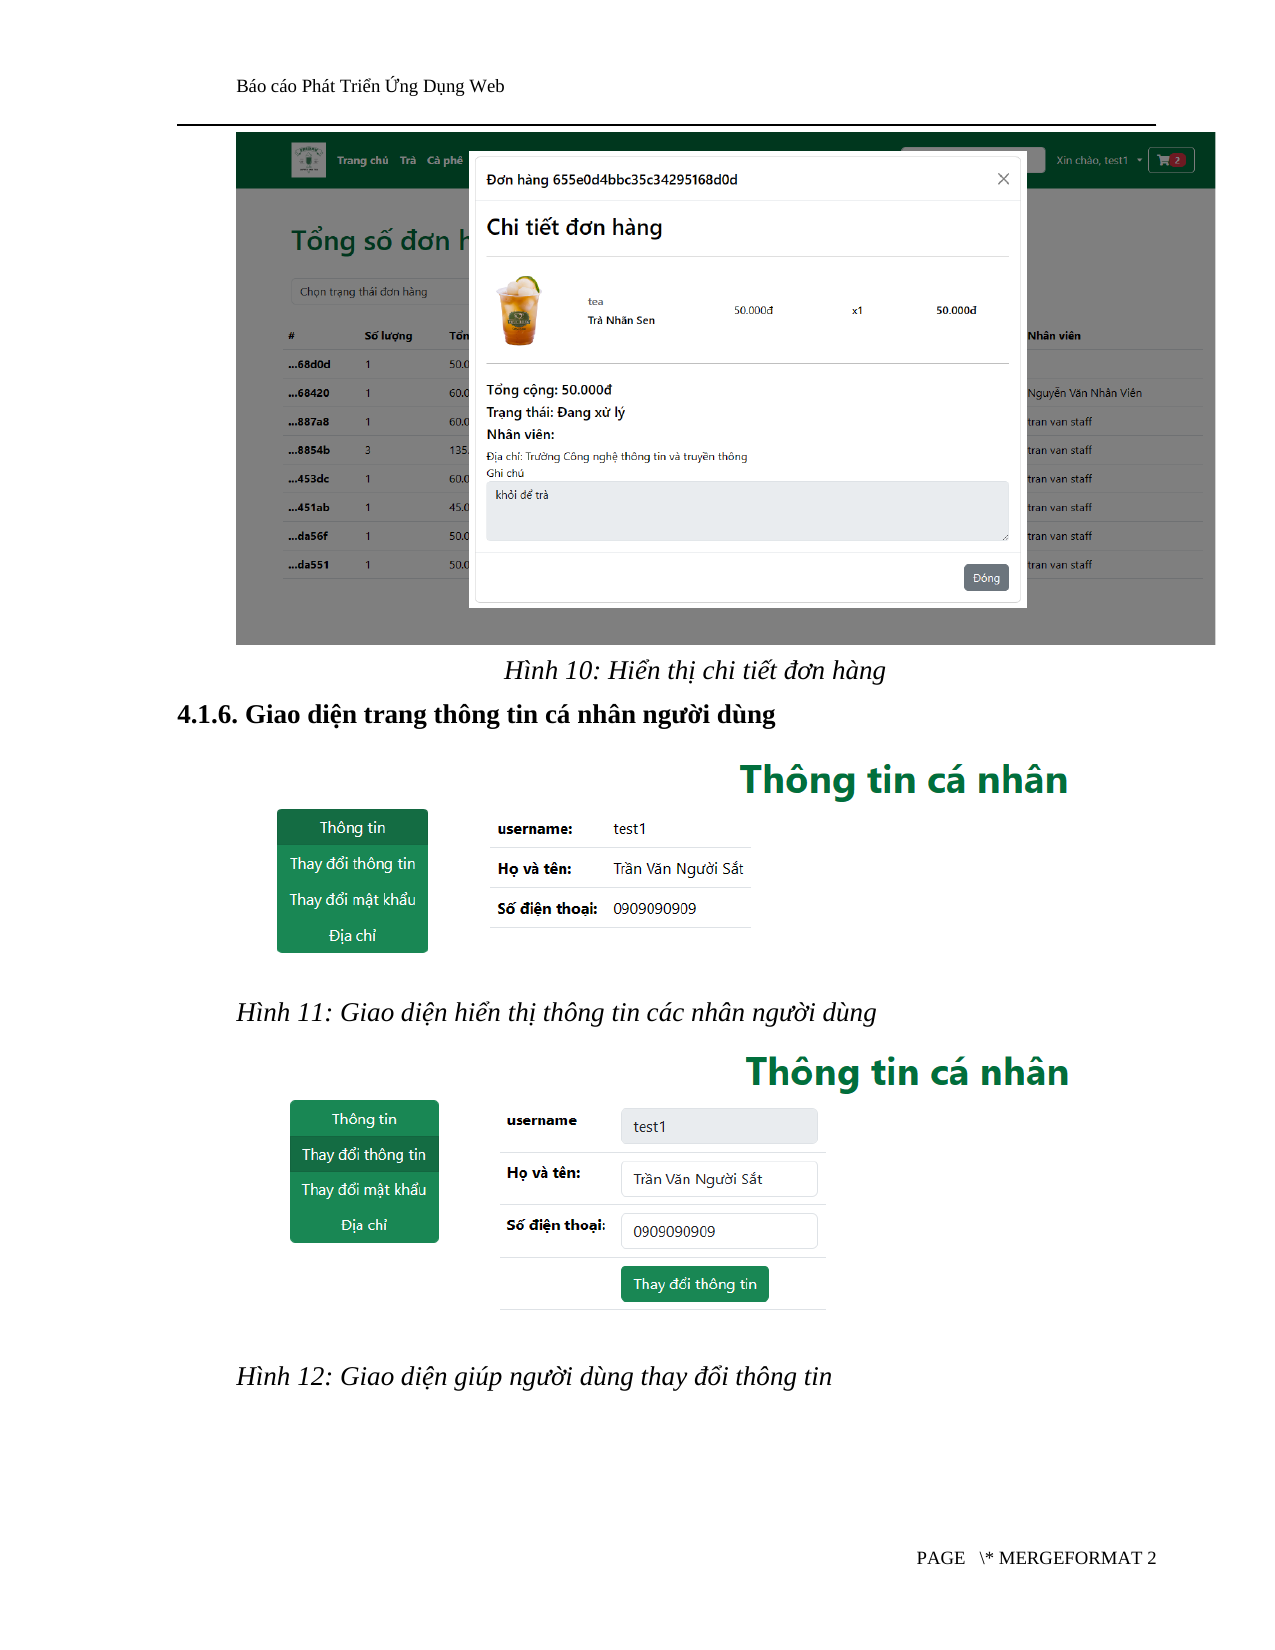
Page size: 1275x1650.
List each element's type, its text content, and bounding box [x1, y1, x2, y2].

text Hình 11: Giao diện hiển thị thông tin các nhân người dùng [177, 996, 1156, 1027]
subtitle Giao diện trang thông tin cá nhân người dùng [177, 699, 1156, 730]
picture [236, 739, 1216, 987]
text Hình 12: Giao diện giúp người dùng thay đổi thông tin [177, 1360, 1156, 1391]
picture [236, 1036, 1216, 1351]
text Hình 10: Hiển thị chi tiết đơn hàng [177, 654, 1156, 685]
picture [236, 132, 1216, 645]
